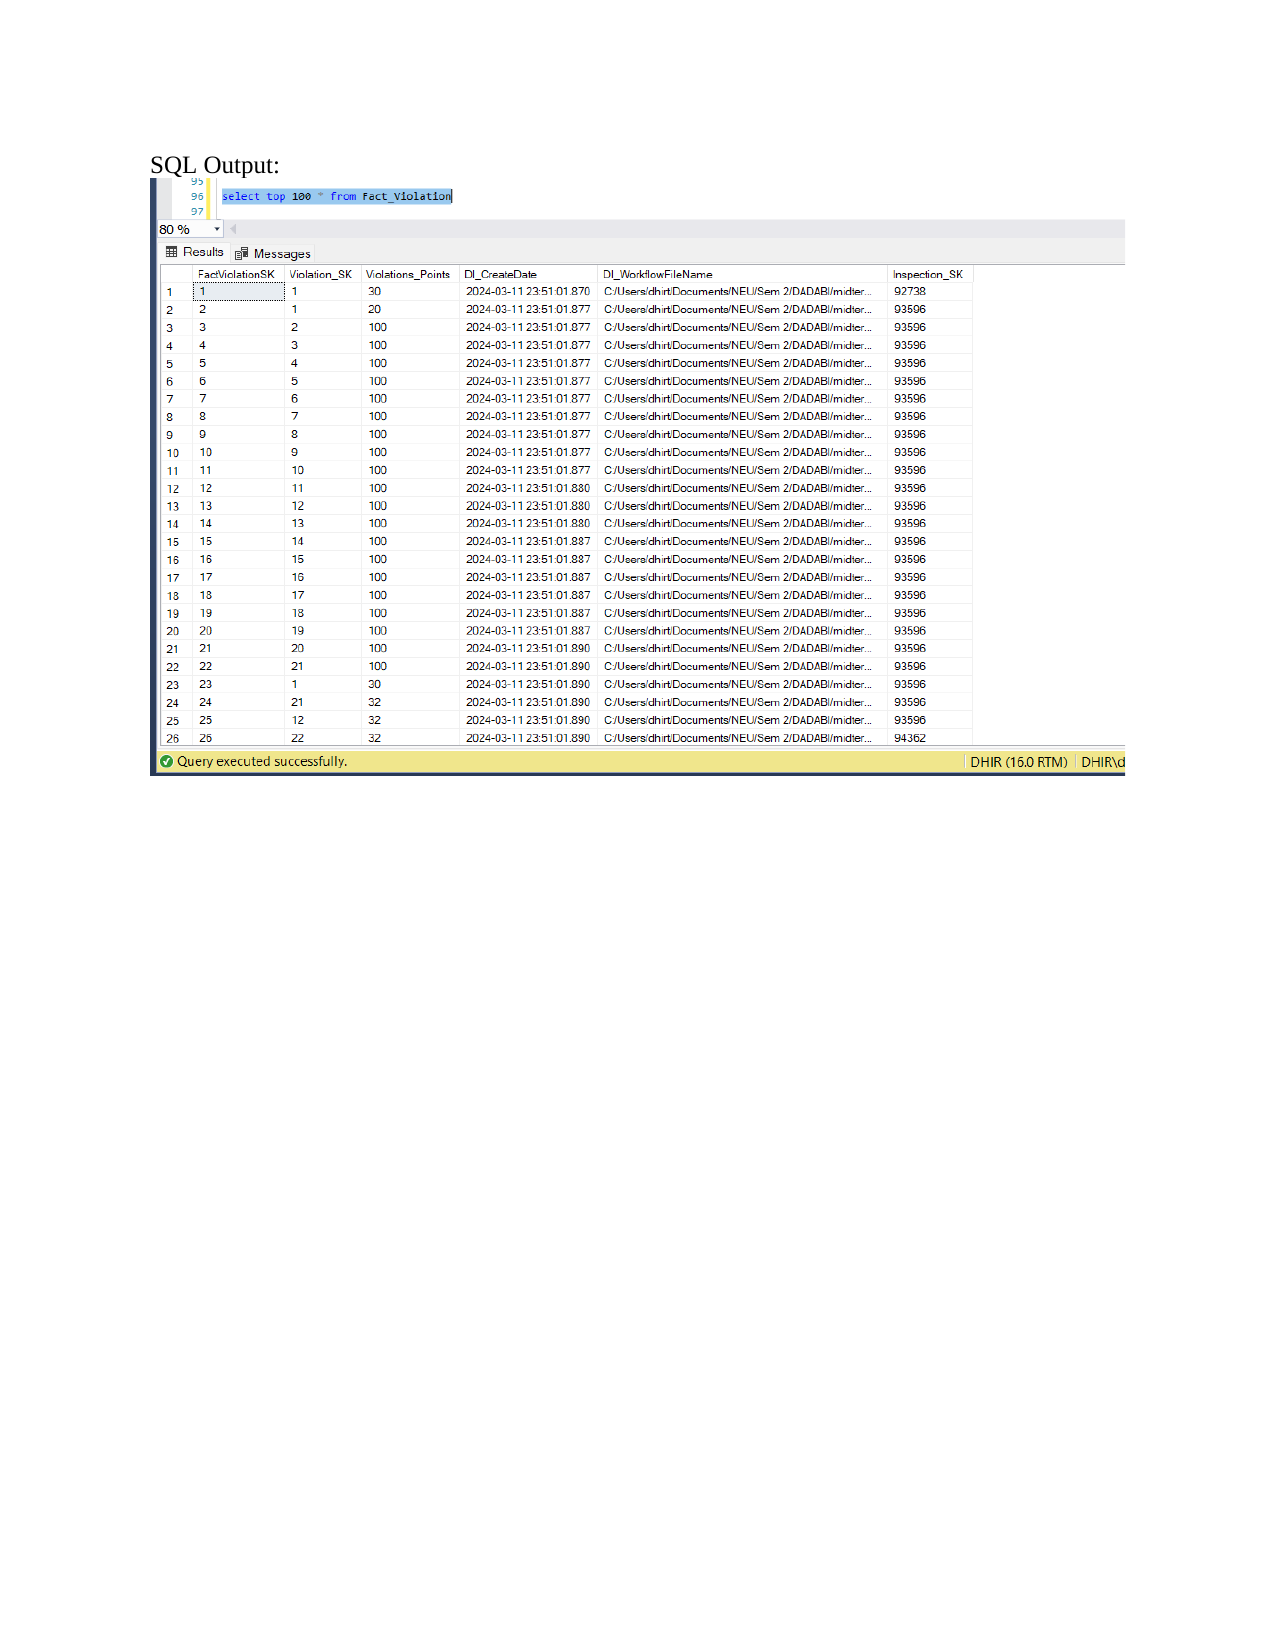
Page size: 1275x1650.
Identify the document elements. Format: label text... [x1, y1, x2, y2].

picture [150, 178, 1125, 776]
text SQL Output: [150, 150, 1125, 178]
